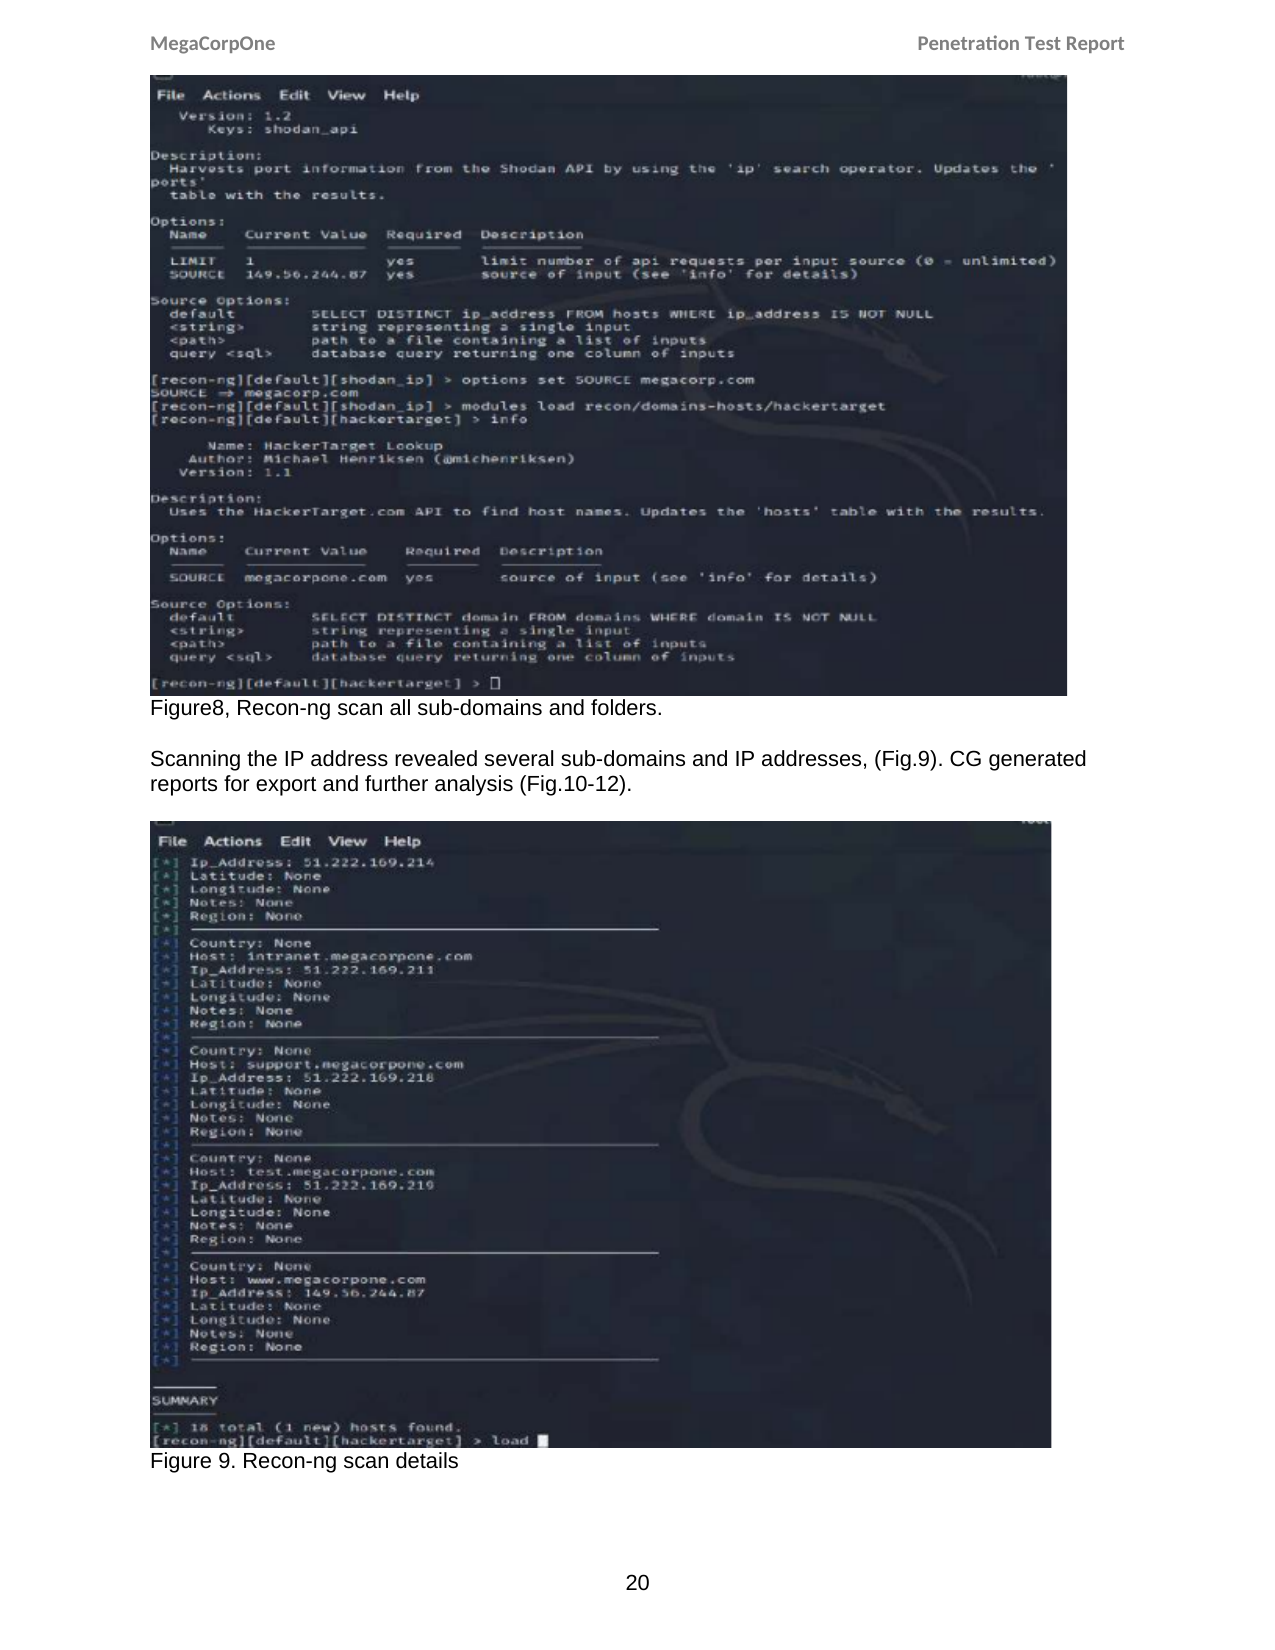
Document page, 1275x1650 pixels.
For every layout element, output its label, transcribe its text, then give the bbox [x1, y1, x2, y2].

picture [150, 821, 1052, 1448]
text Figure 9. Recon-ng scan details [150, 1448, 1125, 1473]
picture [150, 75, 1068, 696]
text Scanning the IP address revealed several sub-domains and IP addresses, (Fig.9). CG generated reports for export and further analysis (Fig.10-12). [150, 746, 1125, 796]
text Figure8, Recon-ng scan all sub-domains and folders. [150, 695, 1125, 721]
